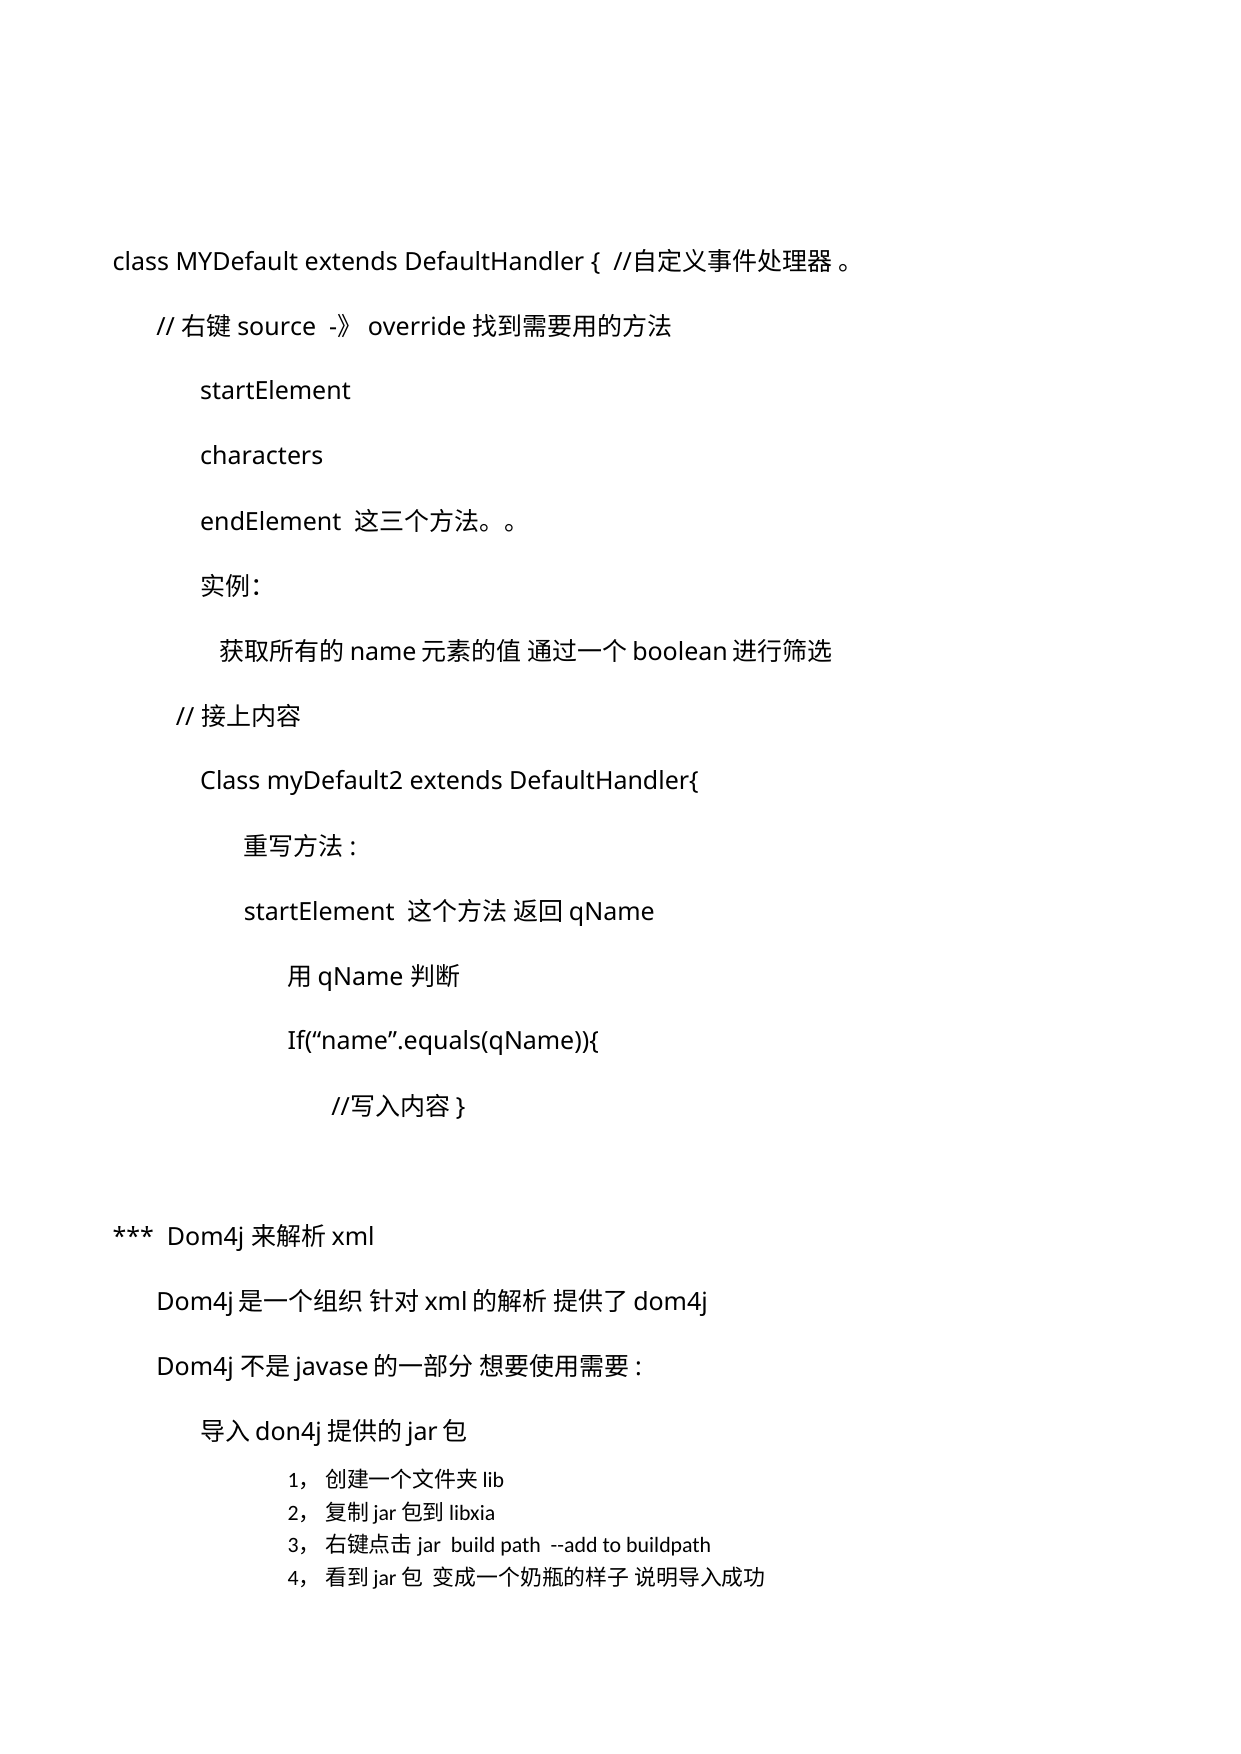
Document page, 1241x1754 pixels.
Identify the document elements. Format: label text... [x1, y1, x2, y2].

text Dom4j是一个组织 针对xml的解析 提供了dom4j [112, 1267, 1128, 1332]
text // 接上内容 [112, 682, 1128, 747]
text Dom4j 不是javase的一部分 想要使用需要 : [112, 1332, 1128, 1397]
text *** Dom4j 来解析 xml [112, 1202, 1128, 1267]
text 用qName 判断 [112, 942, 1128, 1007]
text 实例： [112, 552, 1128, 617]
list 右键点击 jar build path --add to buildpath [287, 1527, 1128, 1559]
text class MYDefault extends DefaultHandler { //自定义事件处理器 。 [112, 227, 1128, 292]
text If(“name”.equals(qName)){ [112, 1007, 1128, 1072]
text startElement 这个方法 返回 qName [112, 877, 1128, 942]
text //写入内容 } [112, 1072, 1128, 1137]
text Class myDefault2 extends DefaultHandler{ [112, 747, 1128, 812]
text 导入don4j提供的jar包 [112, 1397, 1128, 1462]
text 获取所有的name元素的值 通过一个boolean进行筛选 [112, 617, 1128, 682]
list 复制jar包到libxia [287, 1494, 1128, 1527]
text endElement 这三个方法。。 [112, 487, 1128, 552]
text startElement [112, 357, 1128, 422]
text characters [112, 422, 1128, 487]
list 看到jar包 变成一个奶瓶的样子 说明导入成功 [287, 1559, 1128, 1592]
list 创建一个文件夹lib [287, 1462, 1128, 1494]
text // 右键 source -》 override 找到需要用的方法 [112, 292, 1128, 357]
text 重写方法 : [112, 812, 1128, 877]
